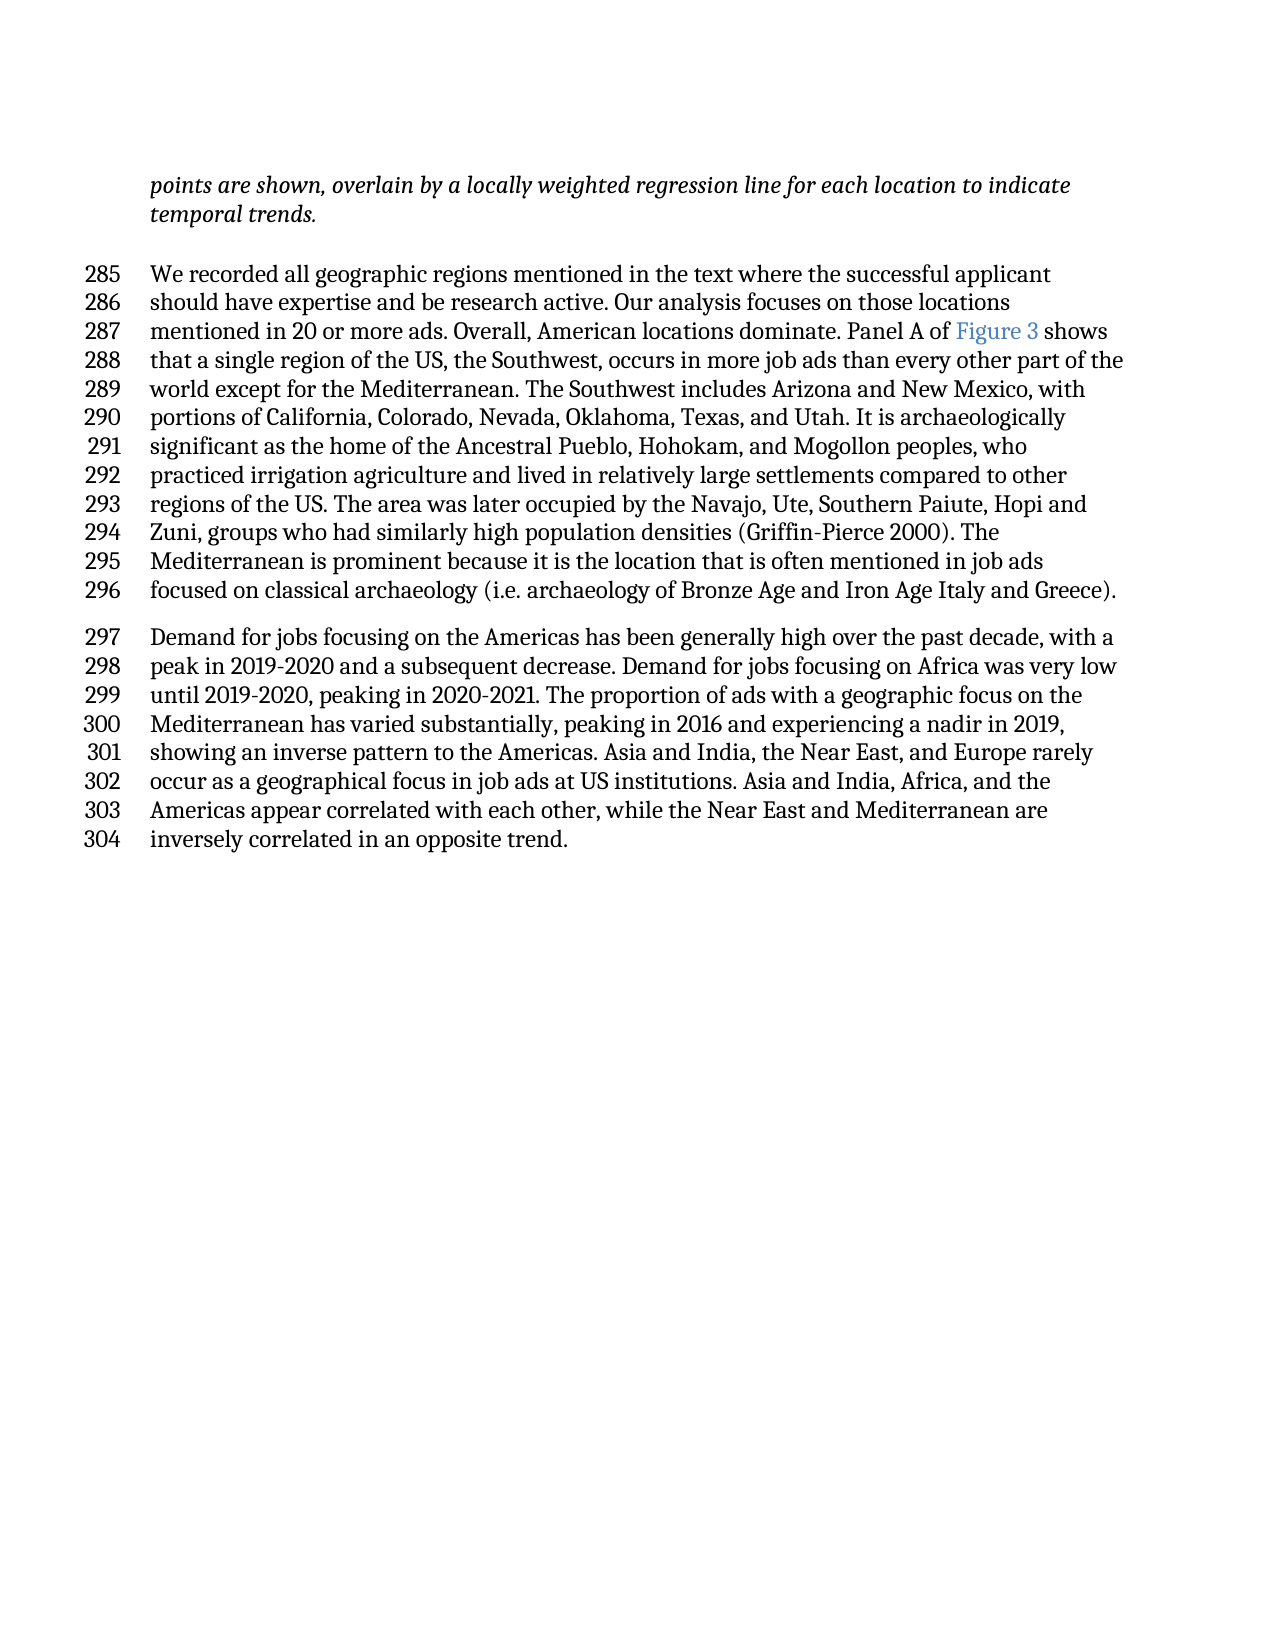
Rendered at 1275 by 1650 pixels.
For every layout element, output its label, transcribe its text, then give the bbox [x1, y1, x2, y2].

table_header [139, 150, 1114, 241]
text We recorded all geographic regions mentioned in the text where the successful applicant should have expertise and be research active. Our analysis focuses on those locations mentioned in 20 or more ads. Overall, American locations dominate. Panel A of Figure 3 shows that a single region of the US, the Southwest, occurs in more job ads than every other part of the world except for the Mediterranean. The Southwest includes Arizona and New Mexico, with portions of California, Colorado, Nevada, Oklahoma, Texas, and Utah. It is archaeologically significant as the home of the Ancestral Pueblo, Hohokam, and Mogollon peoples, who practiced irrigation agriculture and lived in relatively large settlements compared to other regions of the US. The area was later occupied by the Navajo, Ute, Southern Paiute, Hopi and Zuni, groups who had similarly high population densities (Griffin-Pierce 2000). The Mediterranean is prominent because it is the location that is often mentioned in job ads focused on classical archaeology (i.e. archaeology of Bronze Age and Iron Age Italy and Greece). [150, 259, 1125, 604]
text Demand for jobs focusing on the Americas has been generally high over the past decade, with a peak in 2019-2020 and a subsequent decrease. Demand for jobs focusing on Africa was very low until 2019-2020, peaking in 2020-2021. The proportion of ads with a geographic focus on the Mediterranean has varied substantially, peaking in 2016 and experiencing a nadir in 2019, showing an inverse pattern to the Americas. Asia and India, the Near East, and Europe rarely occur as a geographical focus in job ads at US institutions. Asia and India, Africa, and the Americas appear correlated with each other, while the Near East and Mediterranean are inversely correlated in an opposite trend. [150, 623, 1125, 853]
